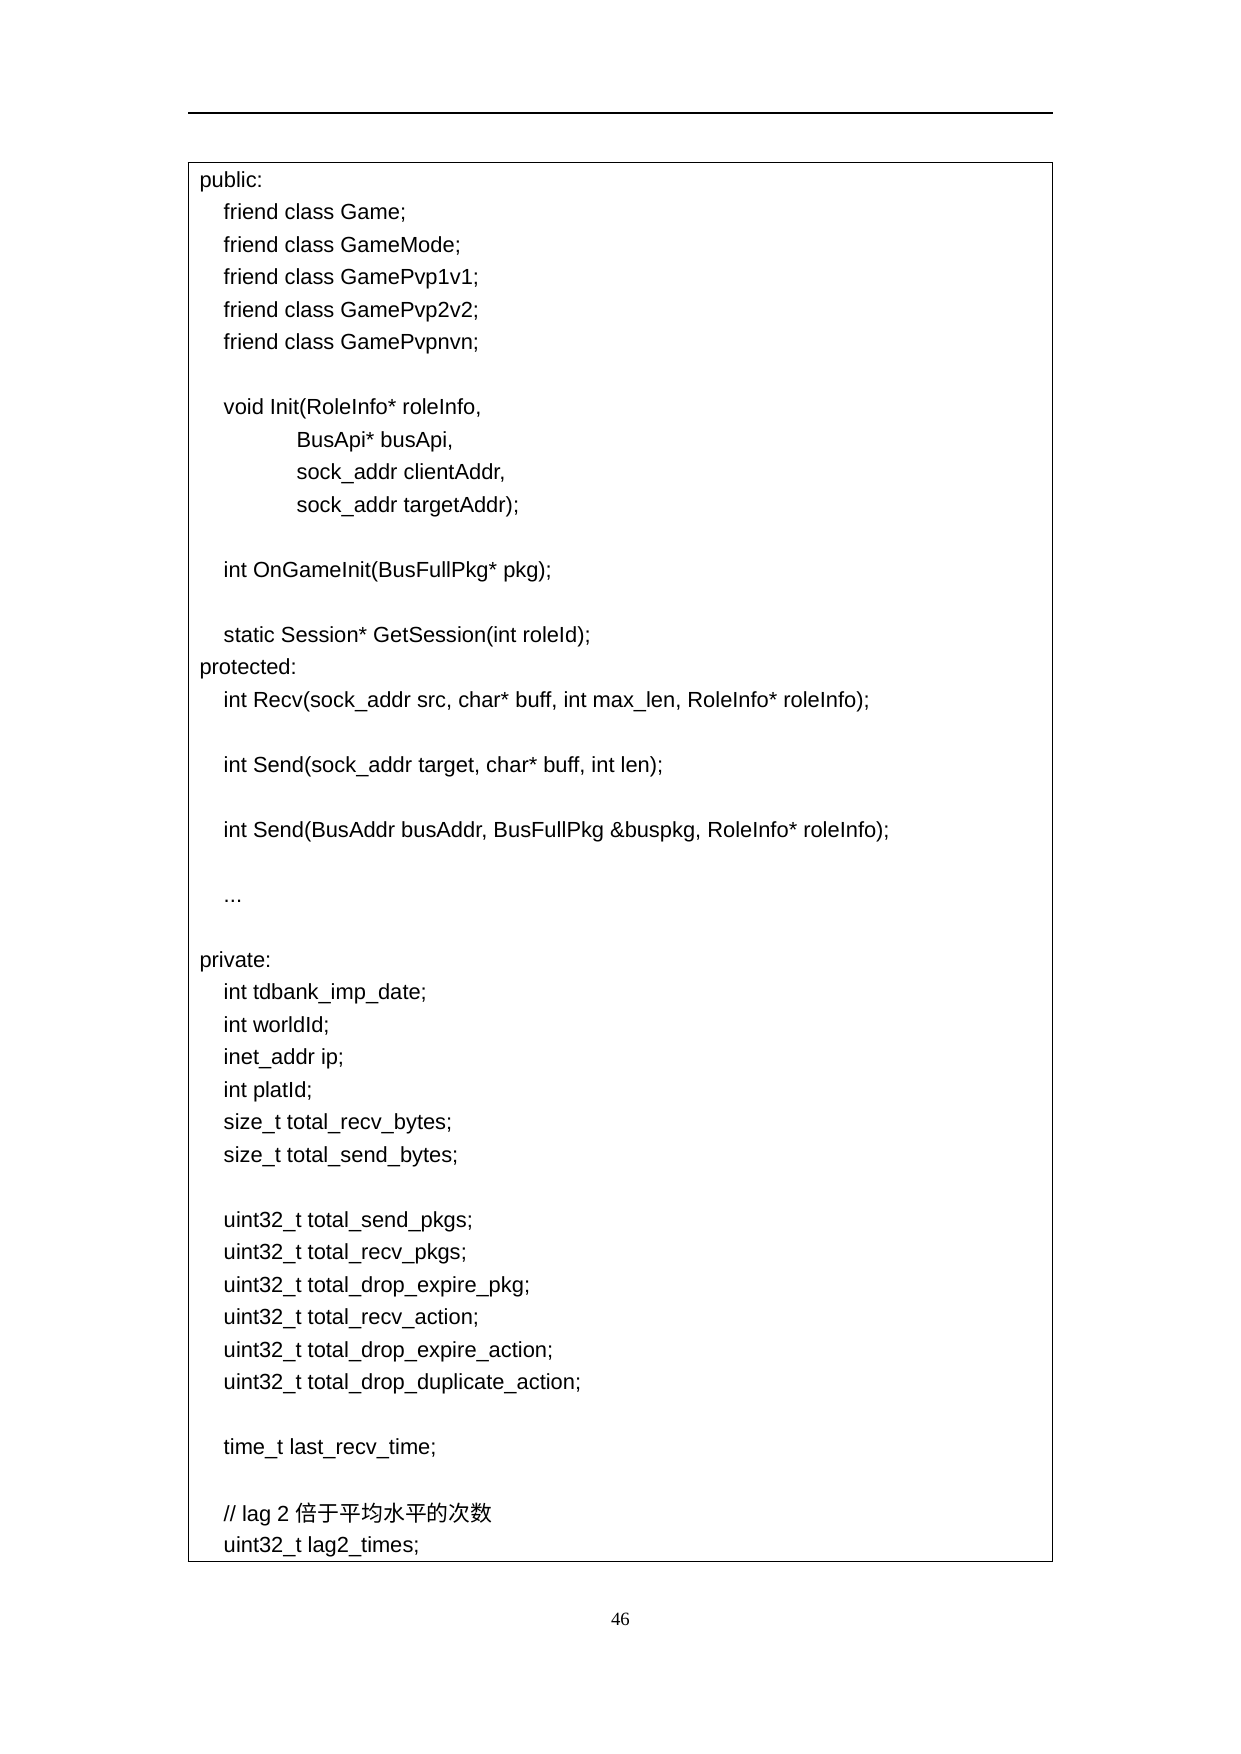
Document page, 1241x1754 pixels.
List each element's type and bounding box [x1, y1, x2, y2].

table_header [189, 163, 1052, 1561]
